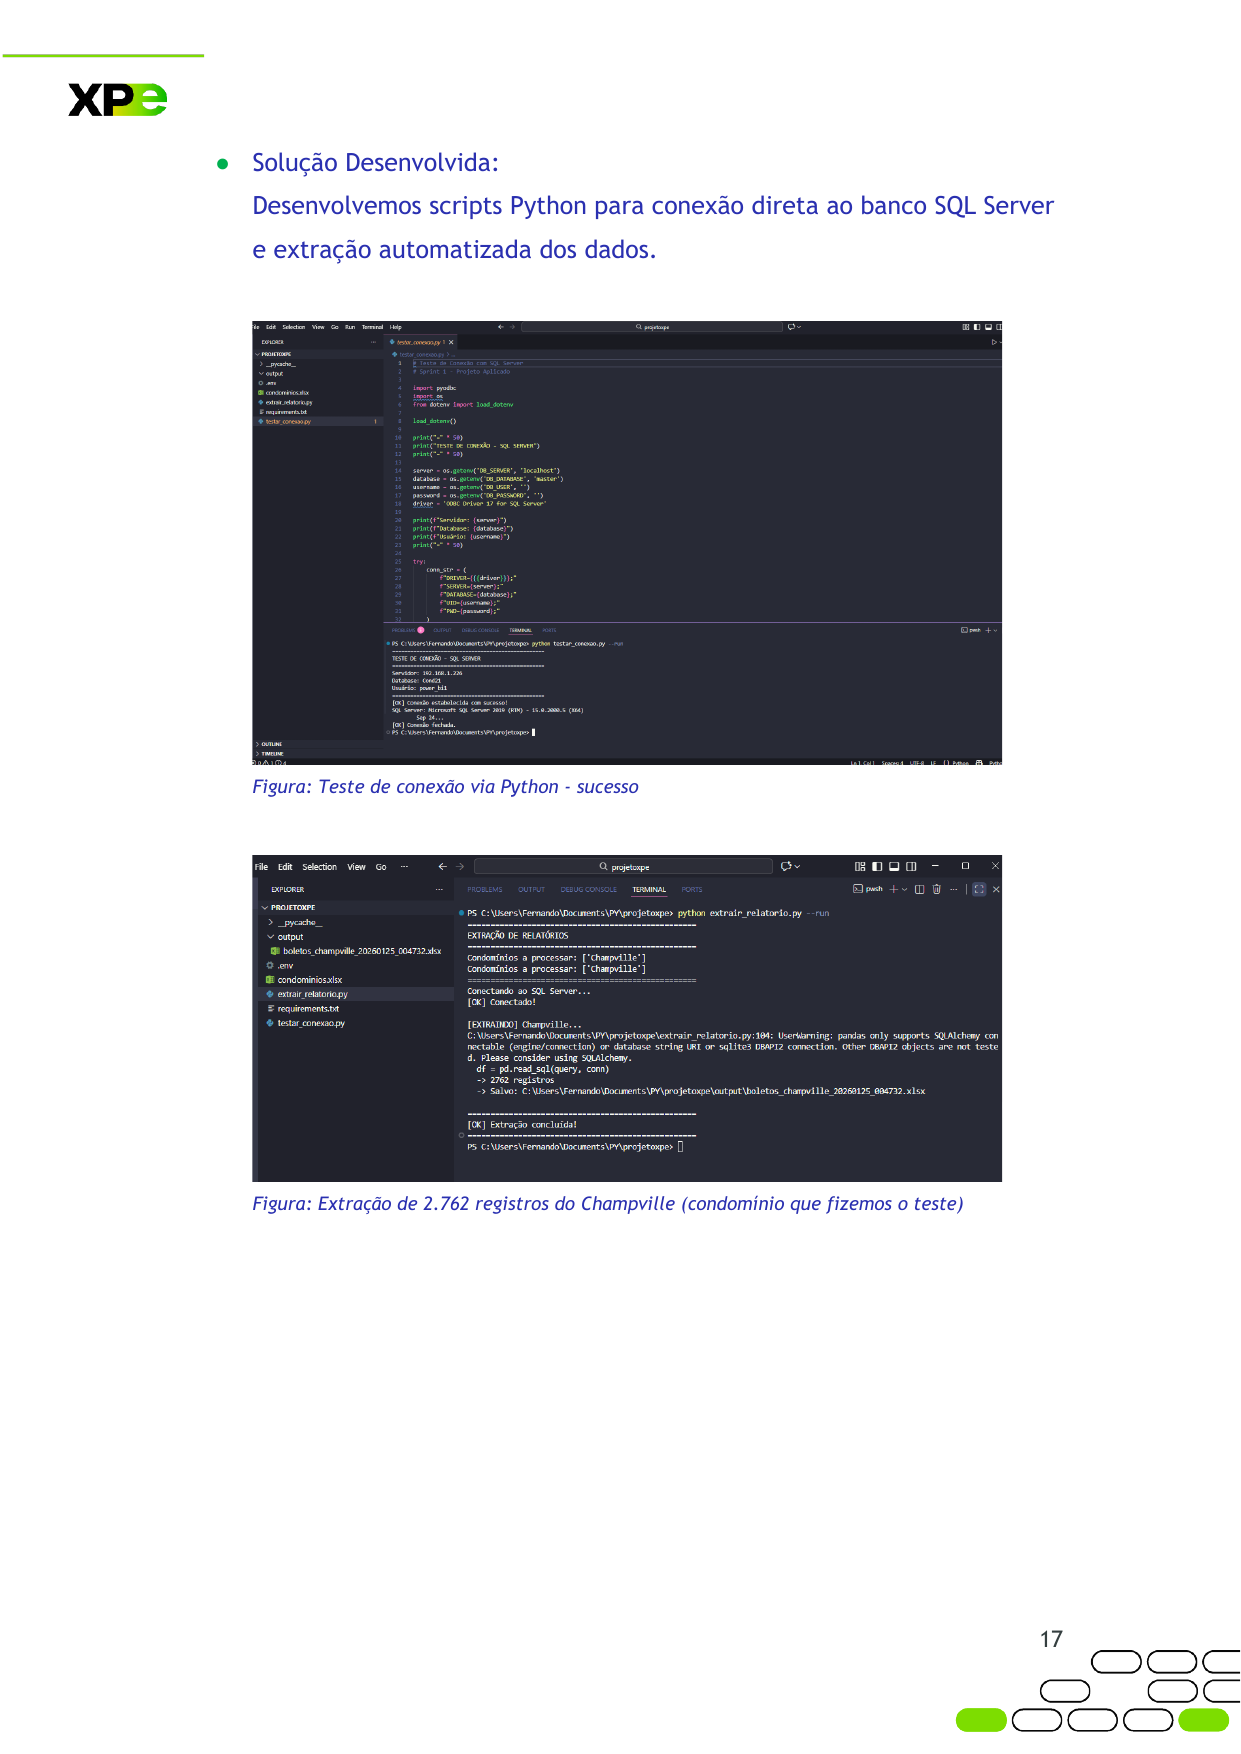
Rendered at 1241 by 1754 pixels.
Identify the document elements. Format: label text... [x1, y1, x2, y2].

picture [2, 51, 205, 148]
picture [252, 855, 1003, 1182]
picture [955, 1650, 1241, 1732]
picture [252, 321, 1003, 765]
